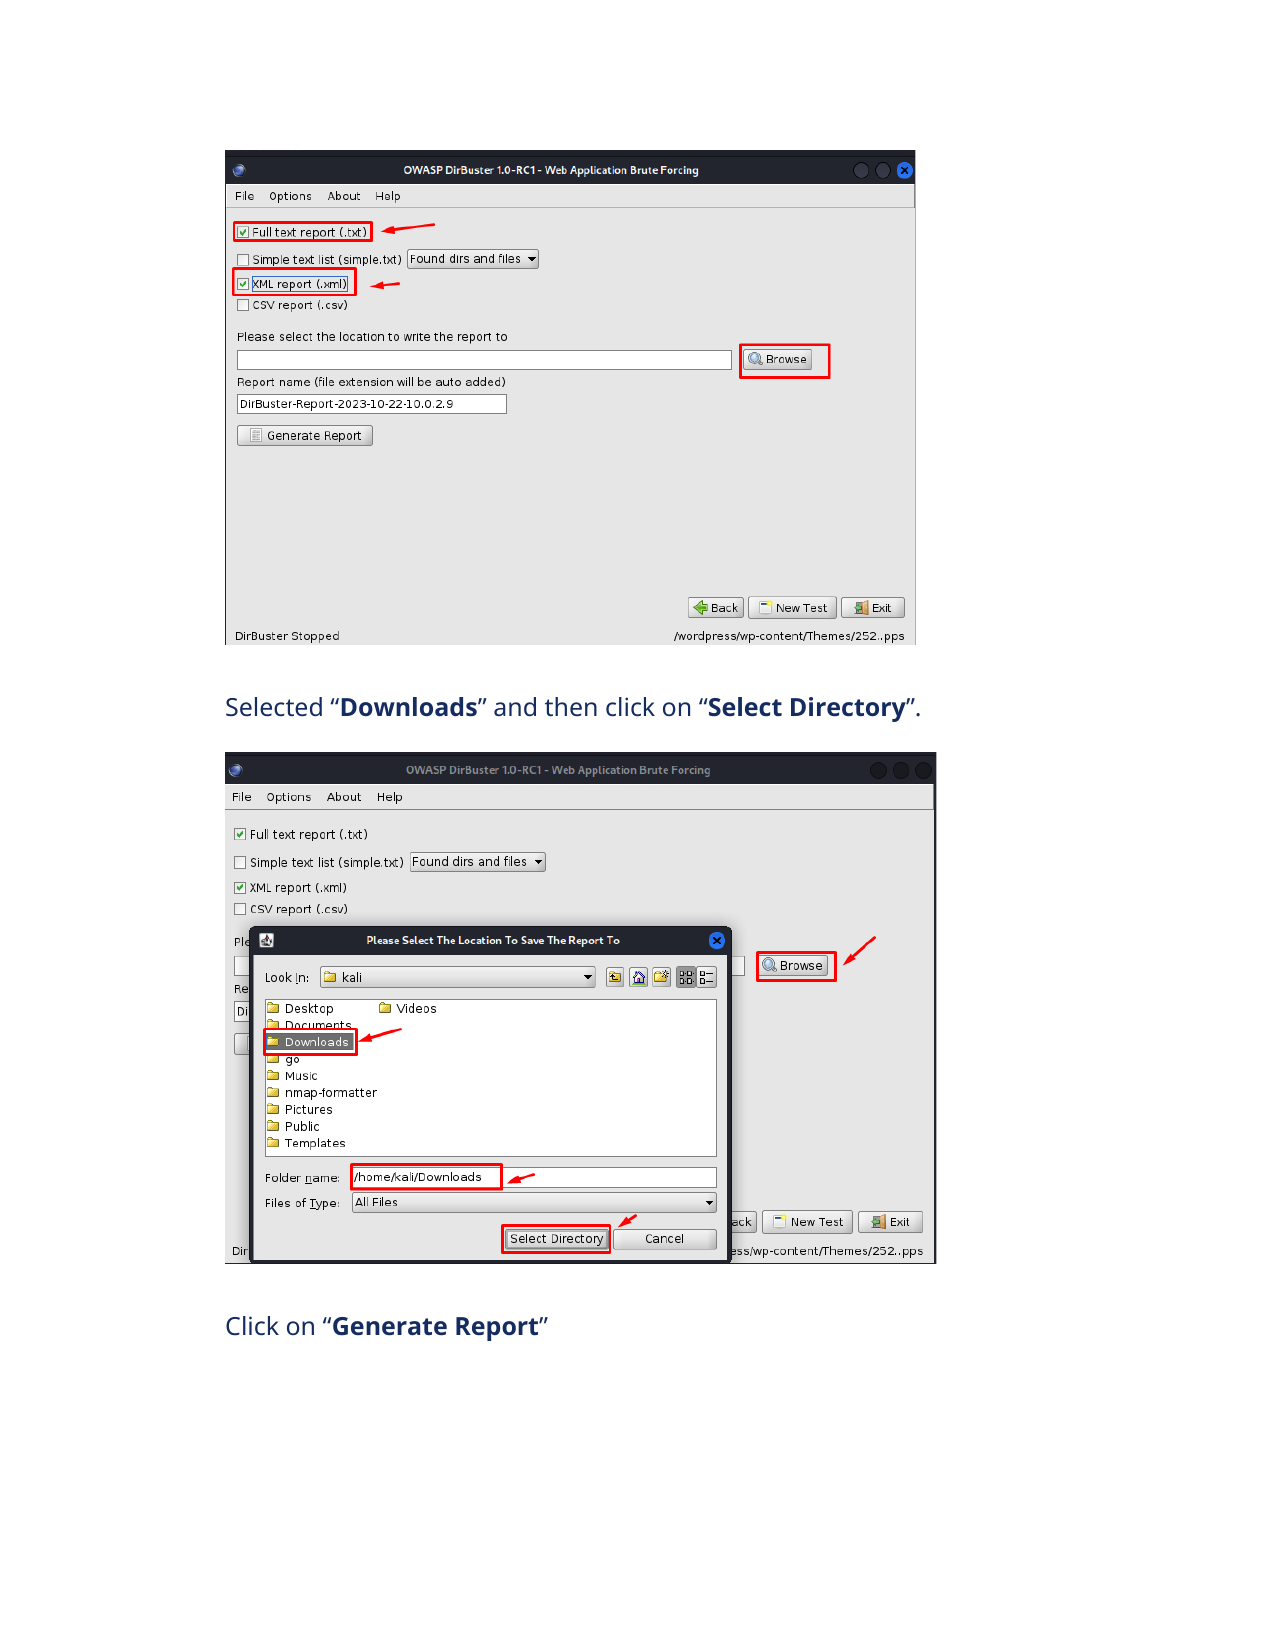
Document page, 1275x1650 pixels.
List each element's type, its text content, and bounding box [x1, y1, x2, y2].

picture [225, 150, 916, 645]
text Click on “Generate Report” [225, 1292, 1125, 1342]
text Selected “Downloads” and then click on “Select Directory”. [225, 673, 1125, 723]
picture [225, 752, 937, 1264]
